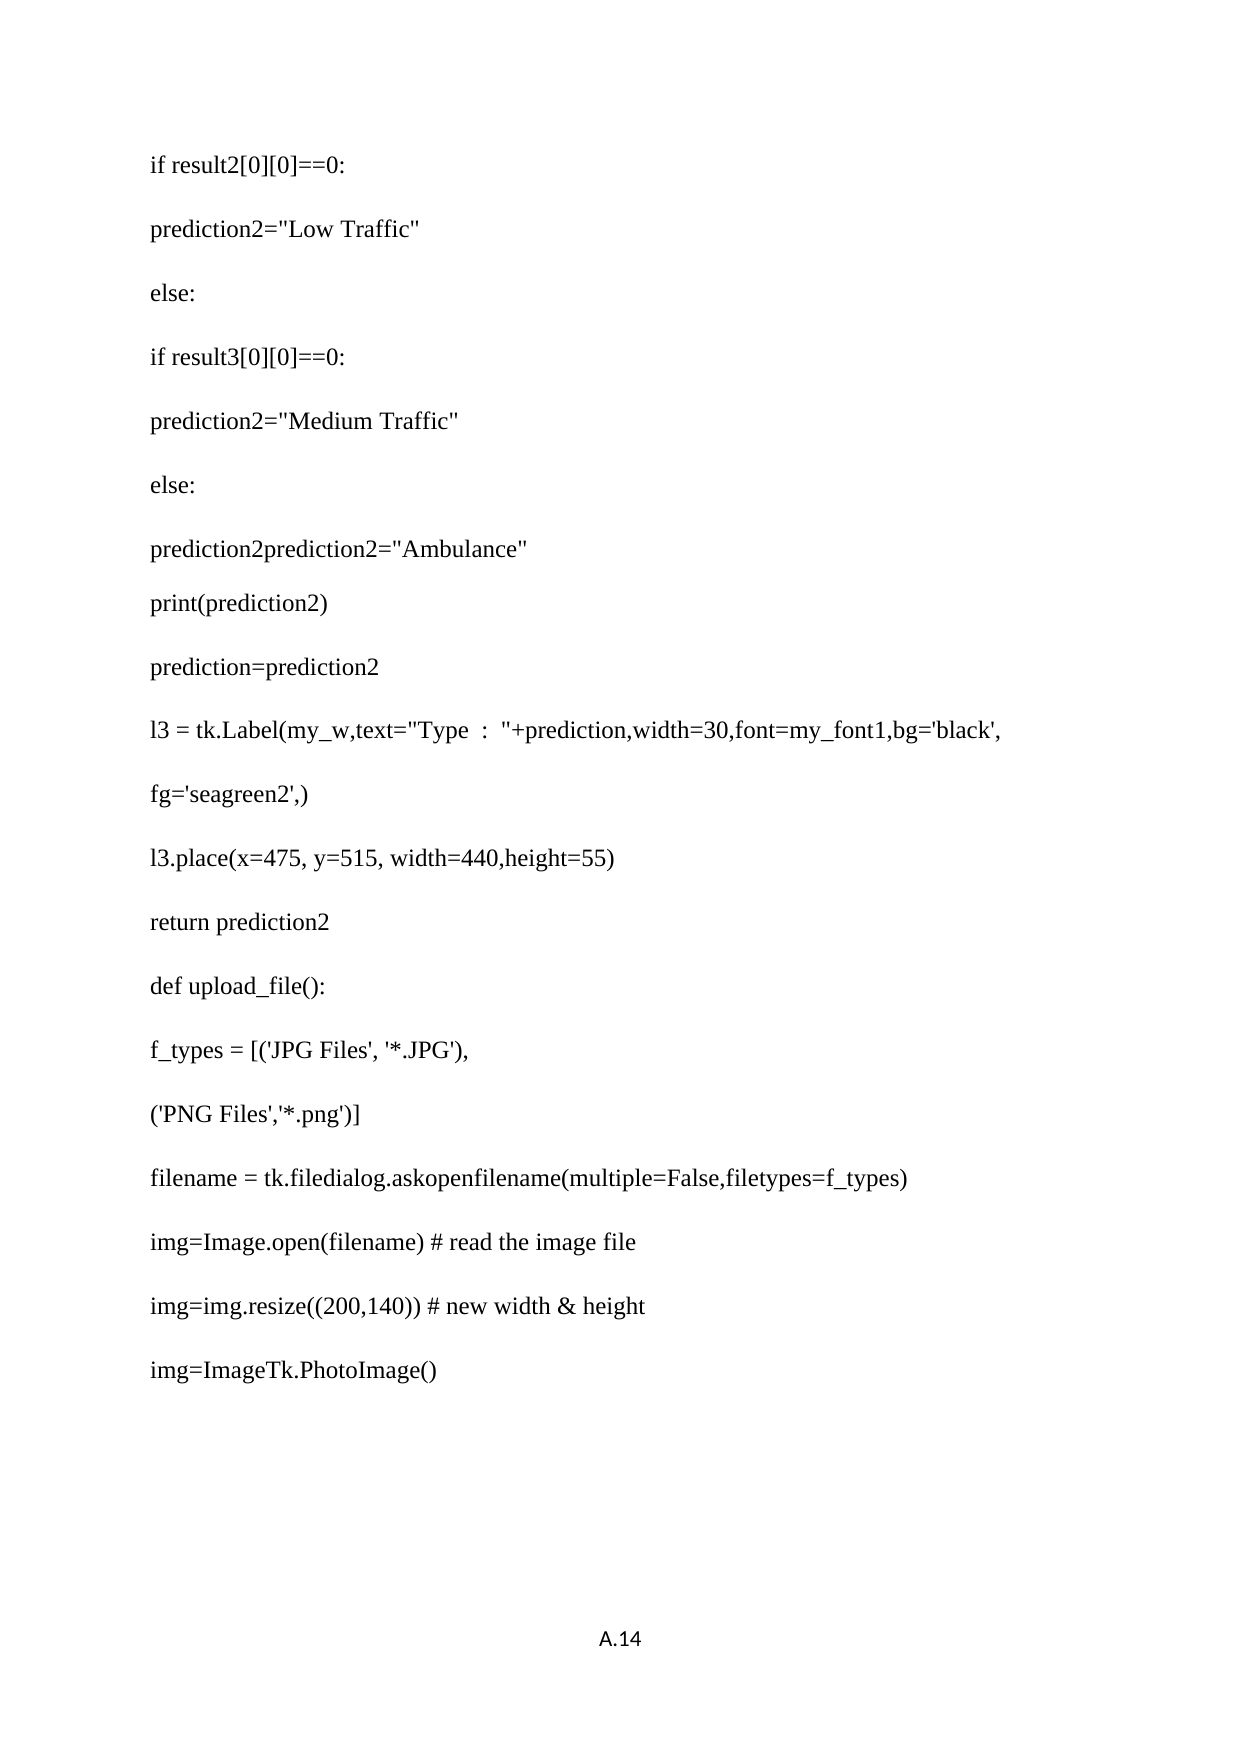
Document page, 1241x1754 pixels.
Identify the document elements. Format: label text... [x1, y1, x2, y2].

text prediction=prediction2 [150, 652, 1090, 680]
text fg='seagreen2',) [150, 779, 1090, 808]
text else: [150, 278, 1090, 307]
text img=ImageTk.PhotoImage() [150, 1355, 1090, 1384]
text l3 = tk.Label(my_w,text="Type : "+prediction,width=30,font=my_font1,bg='black', [150, 716, 1090, 744]
text prediction2="Medium Traffic" [150, 406, 1090, 434]
text f_types = [('JPG Files', '*.JPG'), [150, 1035, 1090, 1064]
text filename = tk.filedialog.askopenfilename(multiple=False,filetypes=f_types) [150, 1163, 1090, 1192]
text print(prediction2) [150, 588, 1090, 616]
text ('PNG Files','*.png')] [150, 1099, 1090, 1128]
text l3.place(x=475, y=515, width=440,height=55) [150, 843, 1090, 872]
text def upload_file(): [150, 971, 1090, 1000]
text return prediction2 [150, 907, 1090, 936]
text prediction2="Low Traffic" [150, 214, 1090, 243]
text img=img.resize((200,140)) # new width & height [150, 1291, 1090, 1320]
text prediction2prediction2="Ambulance" [150, 534, 1090, 562]
text img=Image.open(filename) # read the image file [150, 1227, 1090, 1256]
text if result2[0][0]==0: [150, 150, 1090, 179]
text else: [150, 470, 1090, 498]
text if result3[0][0]==0: [150, 342, 1090, 371]
